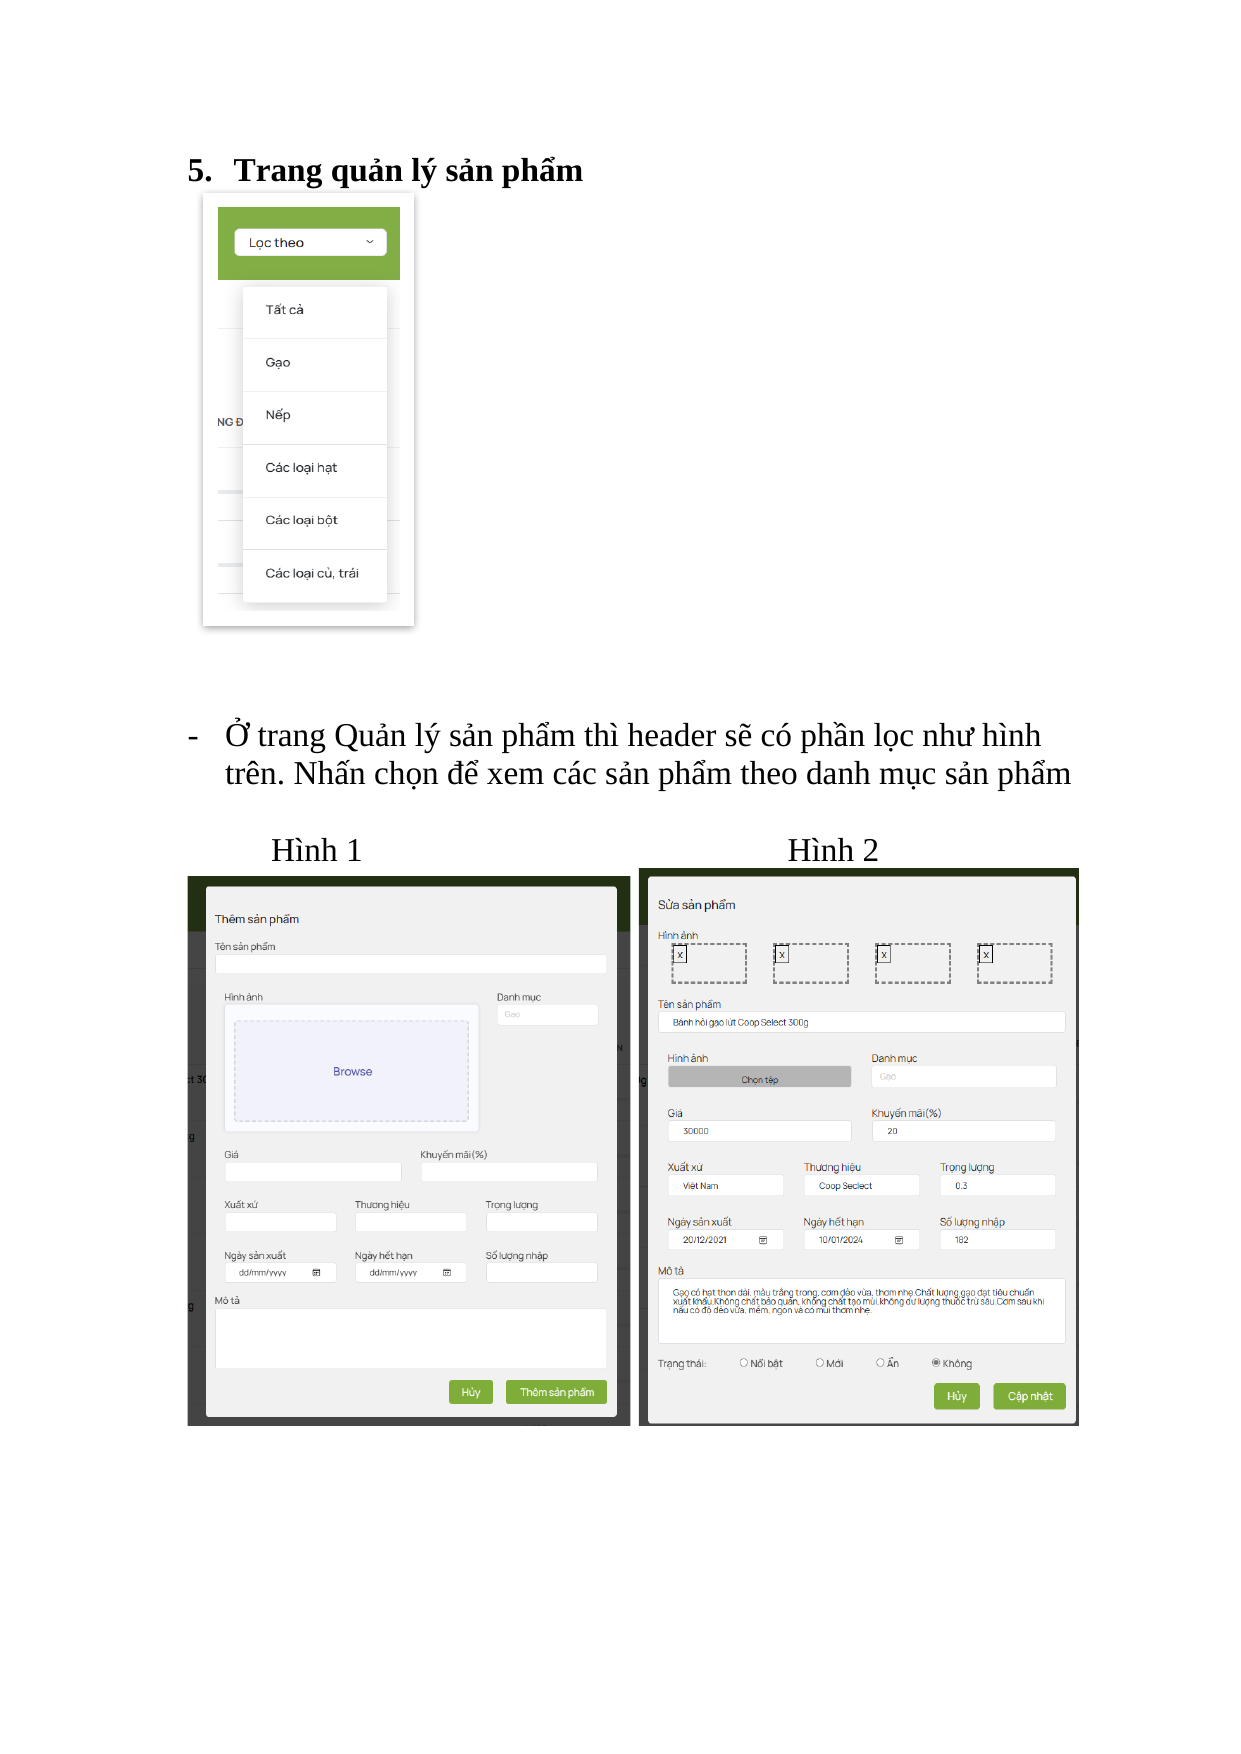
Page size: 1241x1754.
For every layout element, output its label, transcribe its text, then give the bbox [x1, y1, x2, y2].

picture [187, 876, 631, 1426]
picture [218, 207, 400, 611]
list Hình 1 Hình 2 [187, 830, 1090, 868]
list Ở trang Quản lý sản phẩm thì header sẽ có phần lọc như hình trên. Nhấn chọn để xem các sản phẩm theo danh mục sản phẩm [187, 715, 1090, 792]
list Trang quản lý sản phẩm [187, 150, 1090, 188]
picture [638, 868, 1079, 1426]
